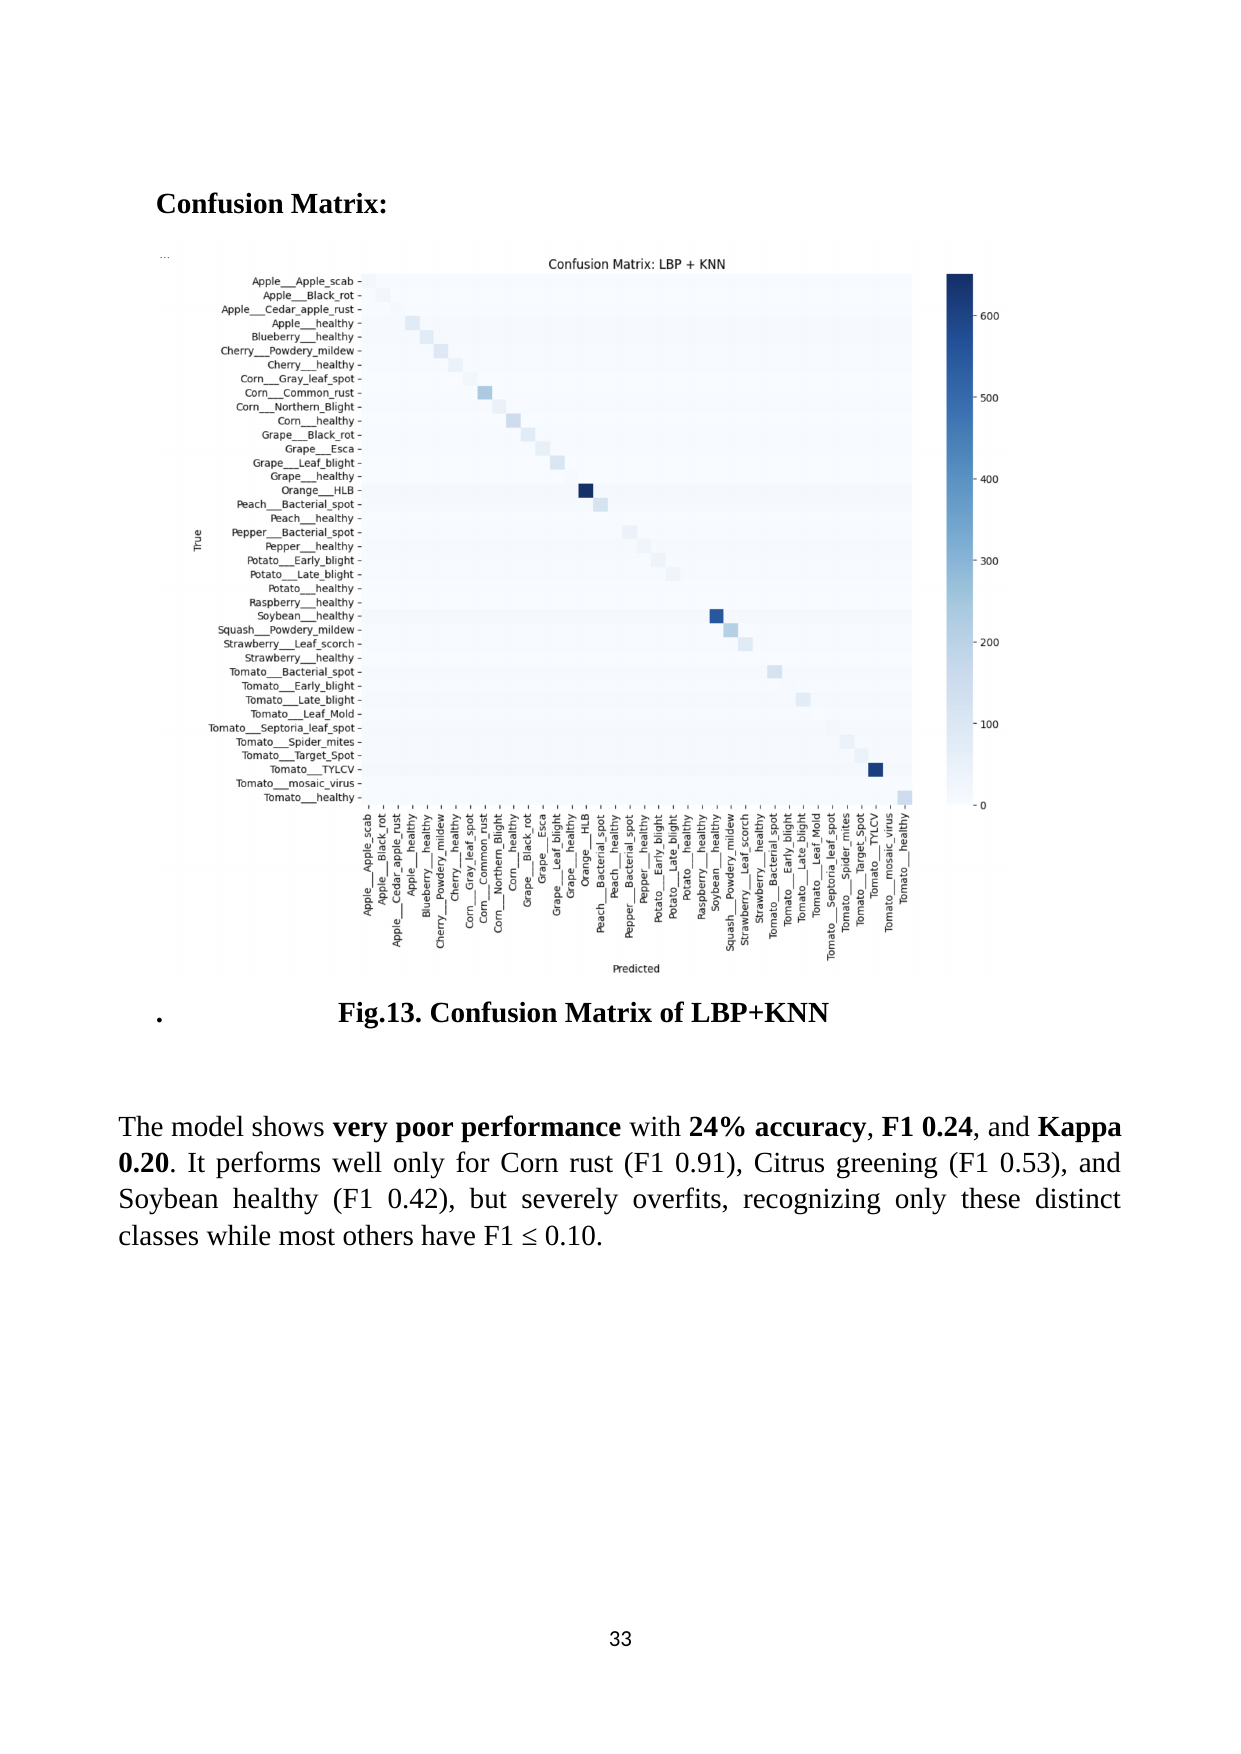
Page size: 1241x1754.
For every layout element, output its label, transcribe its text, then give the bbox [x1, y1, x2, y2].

text The model shows very poor performance with 24% accuracy, F1 0.24, and Kappa 0.20. It performs well only for Corn rust (F1 0.91), Citrus greening (F1 0.53), and Soybean healthy (F1 0.42), but severely overfits, recognizing only these distinct classes while most others have F1 ≤ 0.10. [118, 1109, 1122, 1251]
picture [155, 238, 1013, 977]
text Confusion Matrix: [156, 186, 1122, 219]
text . Fig.13. Confusion Matrix of LBP+KNN [156, 995, 1122, 1029]
